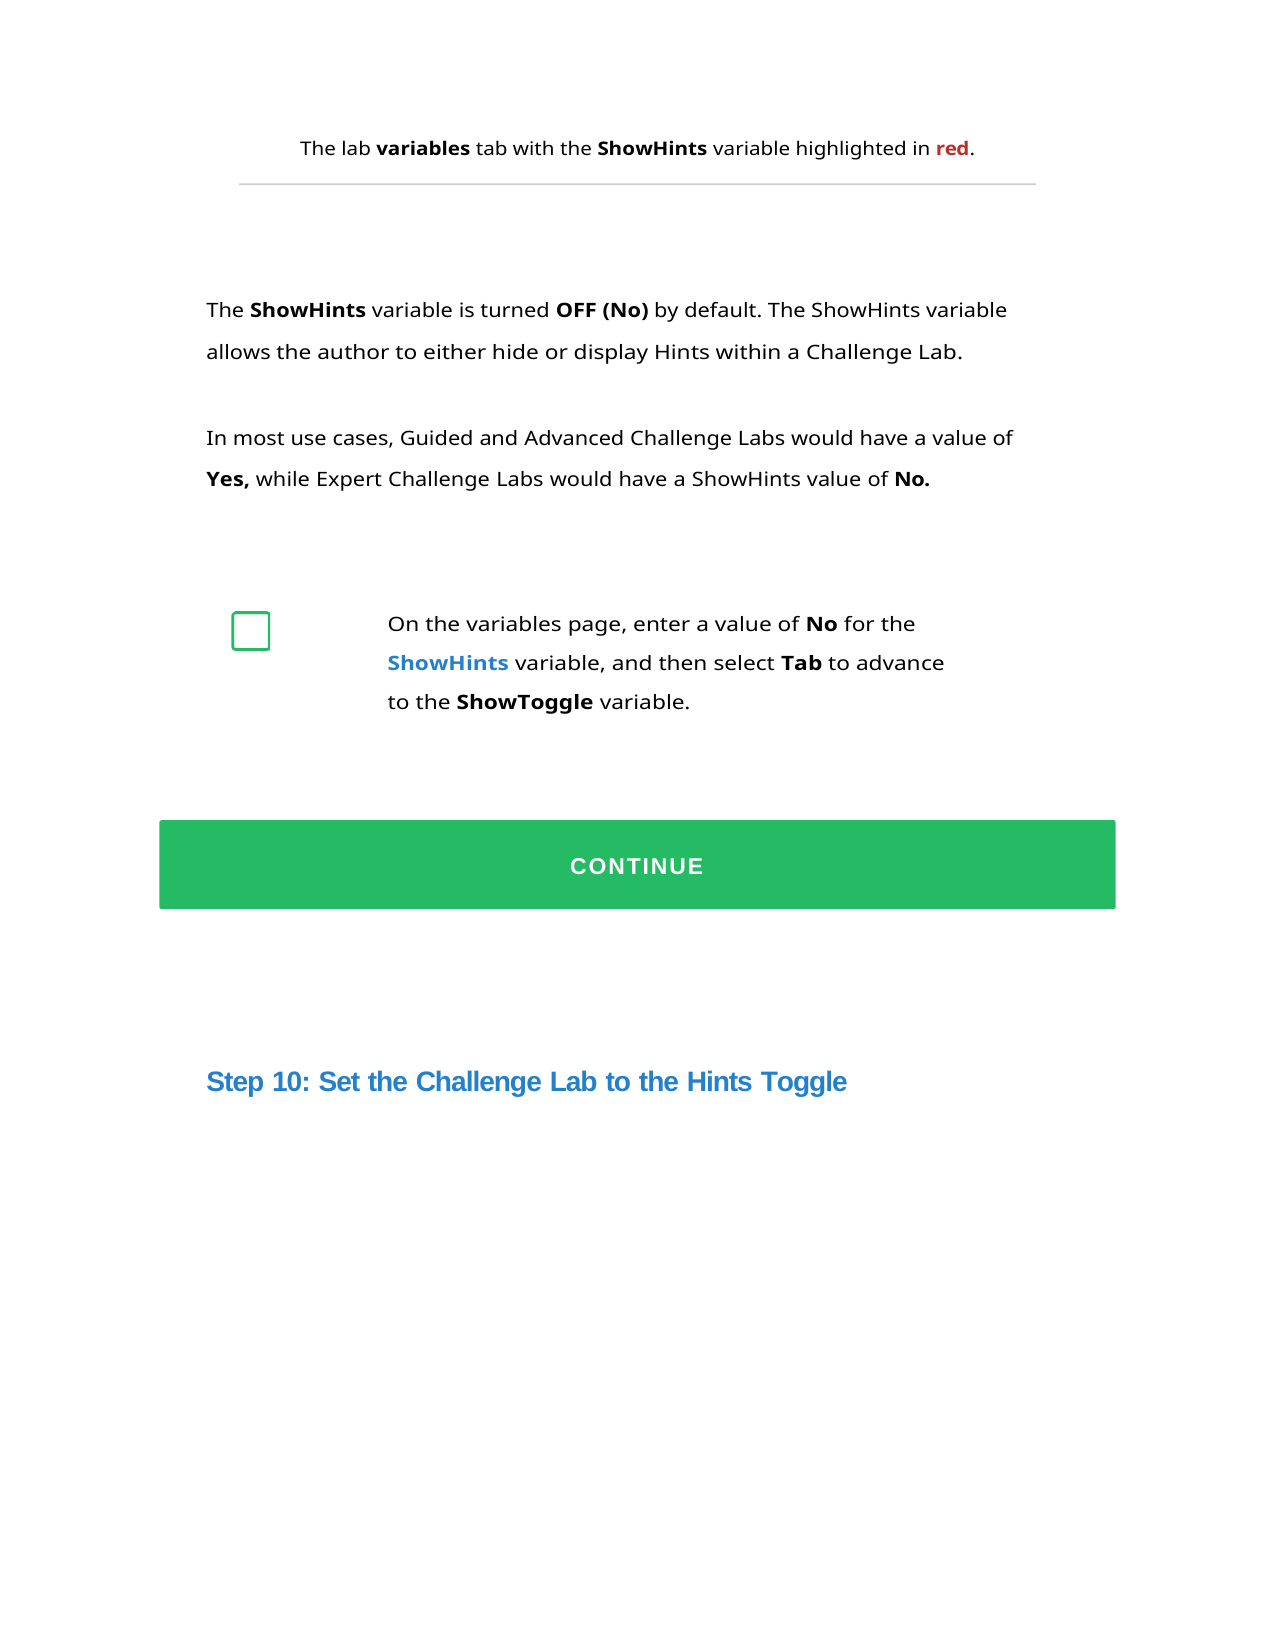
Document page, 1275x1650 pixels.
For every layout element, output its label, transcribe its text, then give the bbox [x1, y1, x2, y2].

text The ShowHints variable is turned OFF (No) by default. The ShowHints variable allows the author to either hide or display Hints within a Challenge Lab. [206, 296, 1065, 366]
subtitle Step 10: Set the Challenge Lab to the Hints Toggle [206, 1065, 1200, 1098]
text Yes, while Expert Challenge Labs would have a ShowHints value of No. [206, 466, 1200, 492]
picture [231, 611, 271, 651]
text On the variables page, enter a value of No for the ShowHints variable, and then select Tab to advance to the ShowToggle variable. [387, 610, 967, 715]
text In most use cases, Guided and Advanced Challenge Labs would have a value of [206, 424, 1200, 451]
text The lab variables tab with the ShowHints variable highlighted in red. [237, 135, 1039, 161]
